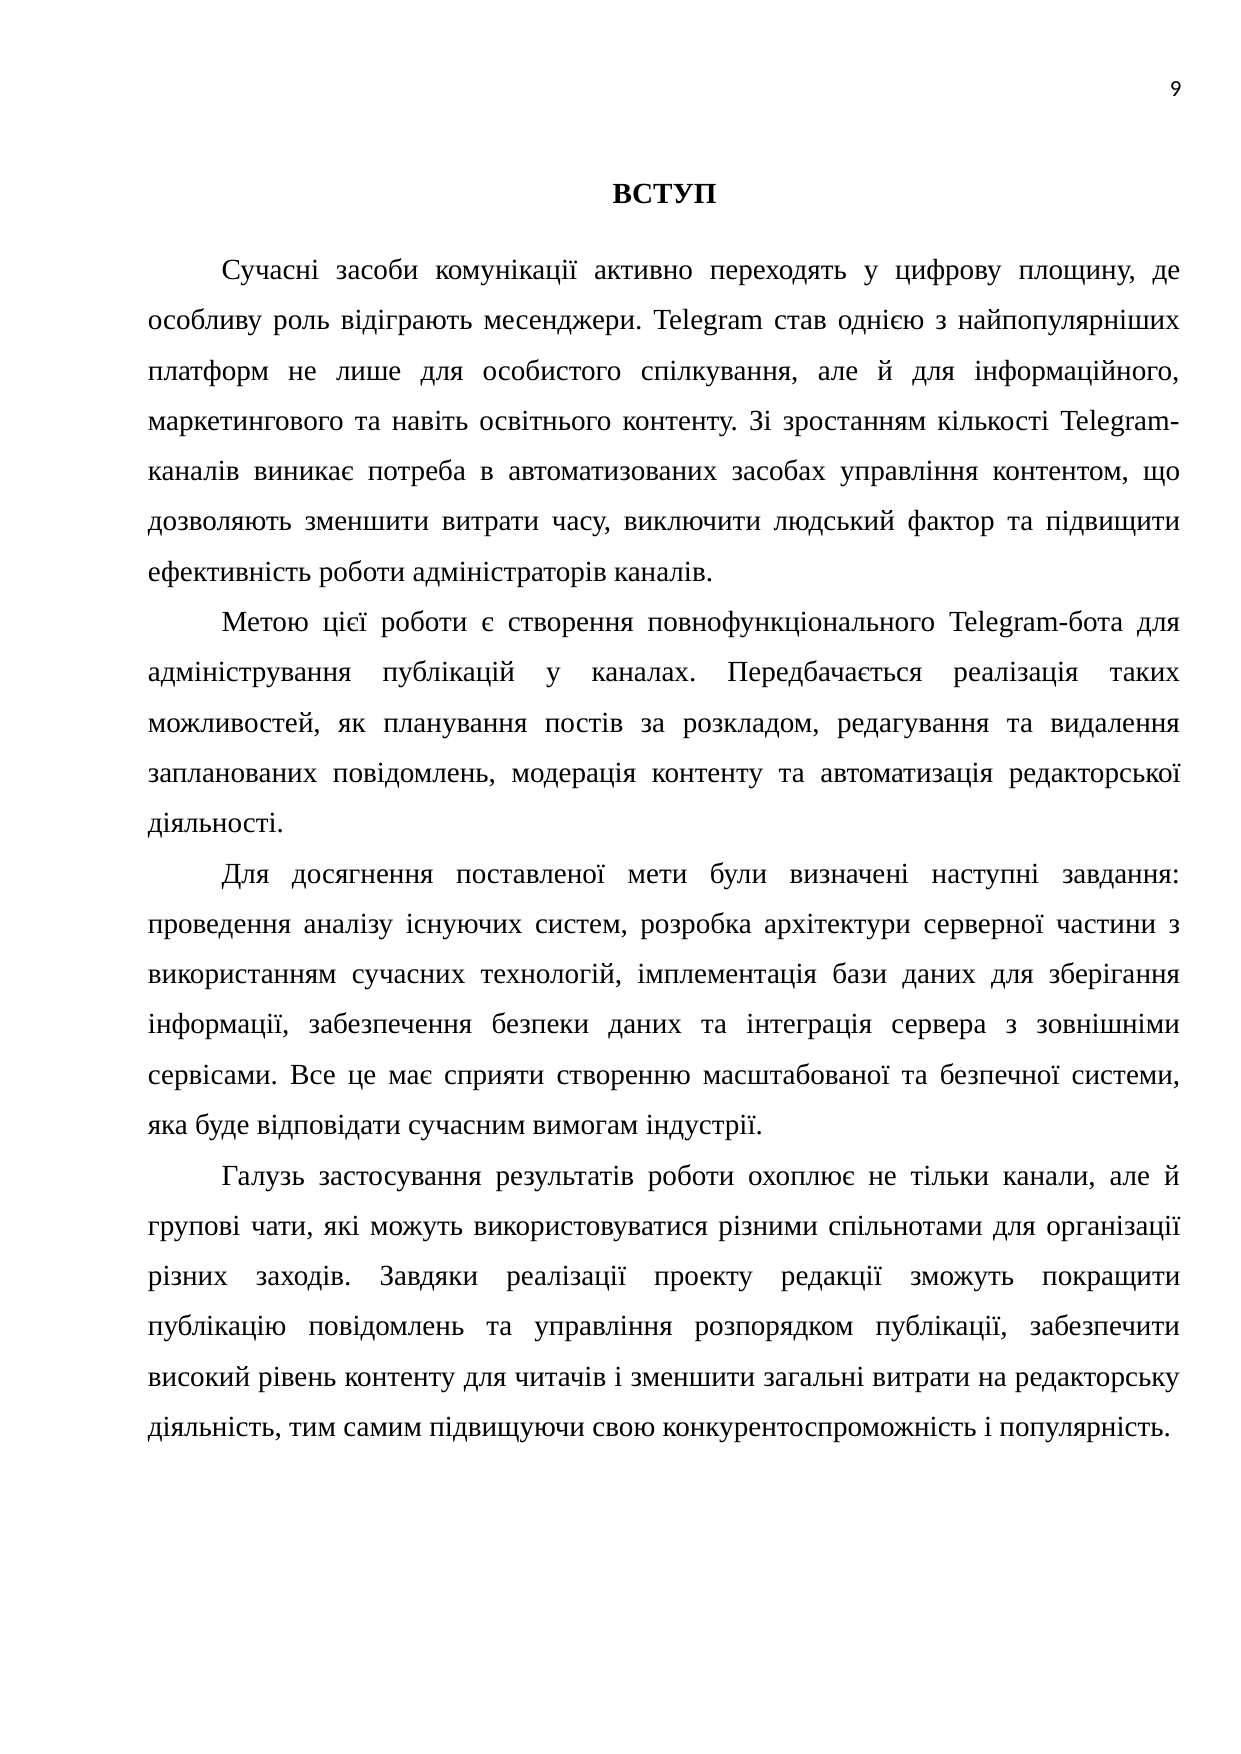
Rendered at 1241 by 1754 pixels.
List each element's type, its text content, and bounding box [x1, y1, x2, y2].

text Для досягнення поставленої мети були визначені наступні завдання: проведення аналізу існуючих систем, розробка архітектури серверної частини з використанням сучасних технологій, імплементація бази даних для зберігання інформації, забезпечення безпеки даних та інтеграція сервера з зовнішніми сервісами. Все це має сприяти створенню масштабованої та безпечної системи, яка буде відповідати сучасним вимогам індустрії. [148, 856, 1181, 1141]
text Галузь застосування результатів роботи охоплює не тільки канали, але й групові чати, які можуть використовуватися різними спільнотами для організації різних заходів. Завдяки реалізації проекту редакції зможуть покращити публікацію повідомлень та управління розпорядком публікації, забезпечити високий рівень контенту для читачів і зменшити загальні витрати на редакторську діяльність, тим самим підвищуючи свою конкурентоспроможність і популярність. [148, 1158, 1181, 1443]
text ВСТУП [148, 177, 1181, 210]
text Сучасні засоби комунікації активно переходять у цифрову площину, де особливу роль відіграють месенджери. Telegram став однією з найпопулярніших платформ не лише для особистого спілкування, але й для інформаційного, маркетингового та навіть освітнього контенту. Зі зростанням кількості Telegram-каналів виникає потреба в автоматизованих засобах управління контентом, що дозволяють зменшити витрати часу, виключити людський фактор та підвищити ефективність роботи адміністраторів каналів. [148, 252, 1181, 587]
text Метою цієї роботи є створення повнофункціонального Telegram-бота для адміністрування публікацій у каналах. Передбачається реалізація таких можливостей, як планування постів за розкладом, редагування та видалення запланованих повідомлень, модерація контенту та автоматизація редакторської діяльності. [148, 604, 1181, 839]
